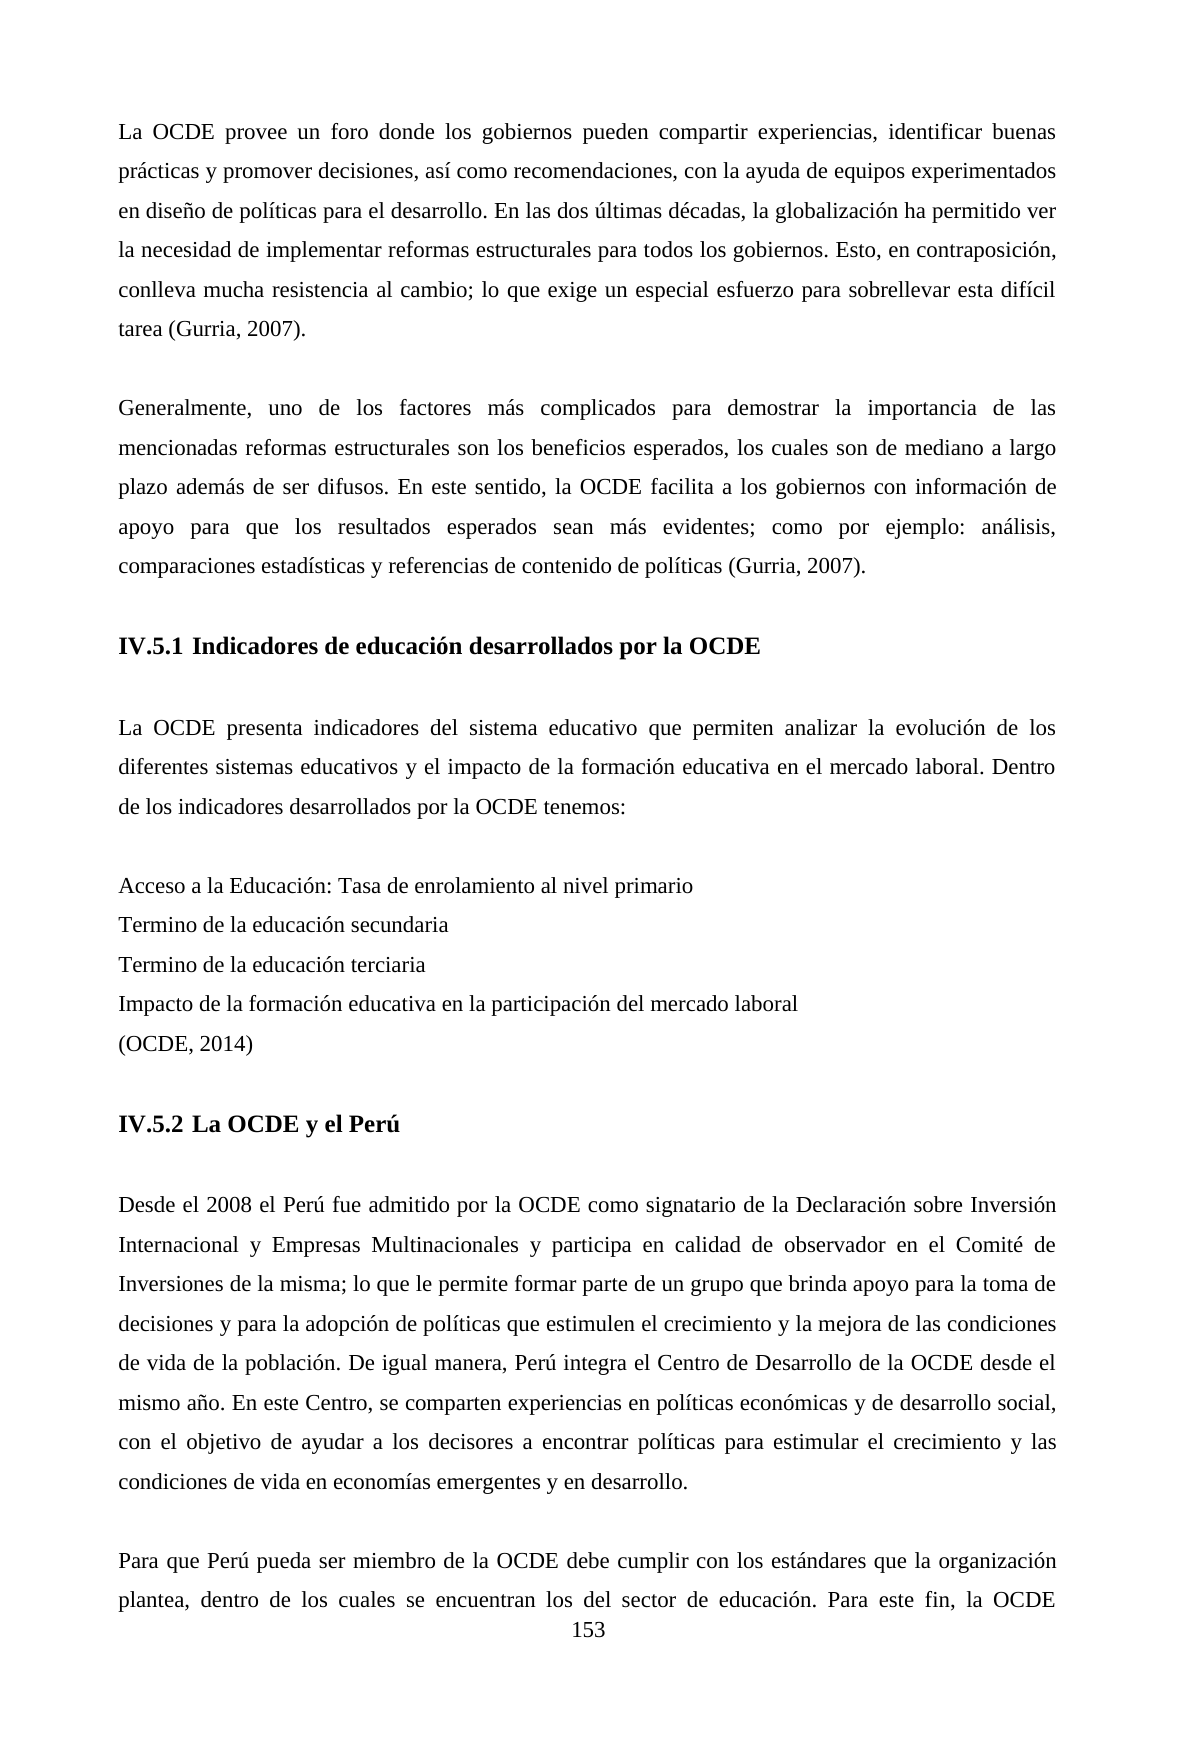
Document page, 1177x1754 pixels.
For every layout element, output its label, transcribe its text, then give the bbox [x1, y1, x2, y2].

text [118, 1547, 1058, 1612]
text Desde el 2008 el Perú fue admitido por la OCDE como signatario de la Declaración sobre Inversión Internacional y Empresas Multinacionales y participa en calidad de observador en el Comité de Inversiones de la misma; lo que le permite formar parte de un grupo que brinda apoyo para la toma de decisiones y para la adopción de políticas que estimulen el crecimiento y la mejora de las condiciones de vida de la población. De igual manera, Perú integra el Centro de Desarrollo de la OCDE desde el mismo año. En este Centro, se comparten experiencias en políticas económicas y de desarrollo social, con el objetivo de ayudar a los decisores a encontrar políticas para estimular el crecimiento y las condiciones de vida en economías emergentes y en desarrollo. [118, 1191, 1058, 1494]
text Generalmente, uno de los factores más complicados para demostrar la importancia de las mencionadas reformas estructurales son los beneficios esperados, los cuales son de mediano a largo plazo además de ser difusos. En este sentido, la OCDE facilita a los gobiernos con información de apoyo para que los resultados esperados sean más evidentes; como por ejemplo: análisis, comparaciones estadísticas y referencias de contenido de políticas (Gurria, 2007). [118, 394, 1058, 579]
text Acceso a la Educación: Tasa de enrolamiento al nivel primario [118, 872, 1058, 898]
subtitle La OCDE y el Perú [118, 1109, 1058, 1137]
subtitle Indicadores de educación desarrollados por la OCDE [118, 631, 1058, 660]
text La OCDE presenta indicadores del sistema educativo que permiten analizar la evolución de los diferentes sistemas educativos y el impacto de la formación educativa en el mercado laboral. Dentro de los indicadores desarrollados por la OCDE tenemos: [118, 714, 1058, 819]
text (OCDE, 2014) [118, 1030, 1058, 1056]
text Termino de la educación secundaria [118, 911, 1058, 938]
text Impacto de la formación educativa en la participación del mercado laboral [118, 990, 1058, 1017]
text La OCDE provee un foro donde los gobiernos pueden compartir experiencias, identificar buenas prácticas y promover decisiones, así como recomendaciones, con la ayuda de equipos experimentados en diseño de políticas para el desarrollo. En las dos últimas décadas, la globalización ha permitido ver la necesidad de implementar reformas estructurales para todos los gobiernos. Esto, en contraposición, conlleva mucha resistencia al cambio; lo que exige un especial esfuerzo para sobrellevar esta difícil tarea (Gurria, 2007). [118, 118, 1058, 342]
text Termino de la educación terciaria [118, 951, 1058, 977]
